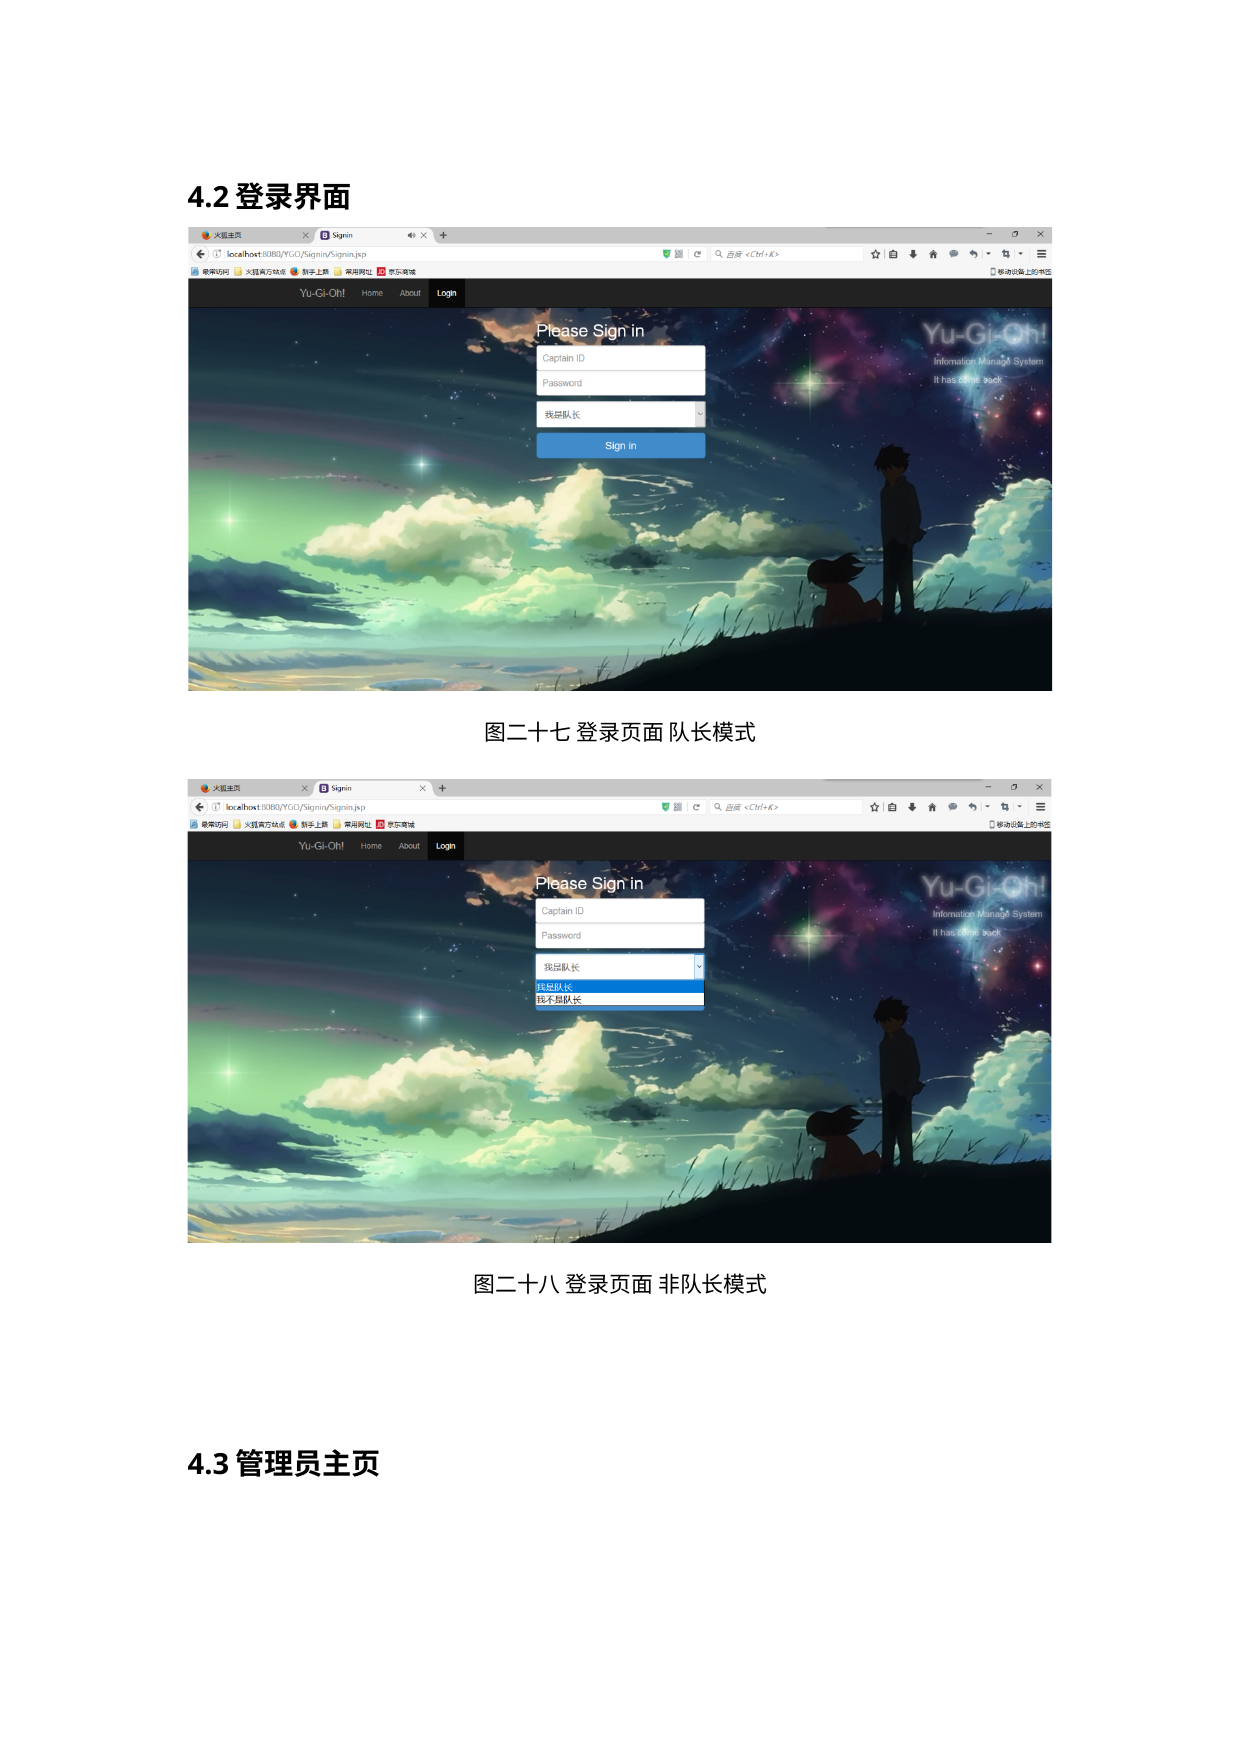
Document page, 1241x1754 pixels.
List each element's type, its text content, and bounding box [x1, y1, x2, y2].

text 图二十八 登录页面 非队长模式 [187, 1267, 1053, 1299]
text 4.2登录界面 [187, 162, 1053, 227]
picture [188, 227, 1053, 691]
picture [187, 779, 1052, 1243]
text 4.3管理员主页 [187, 1429, 1053, 1494]
